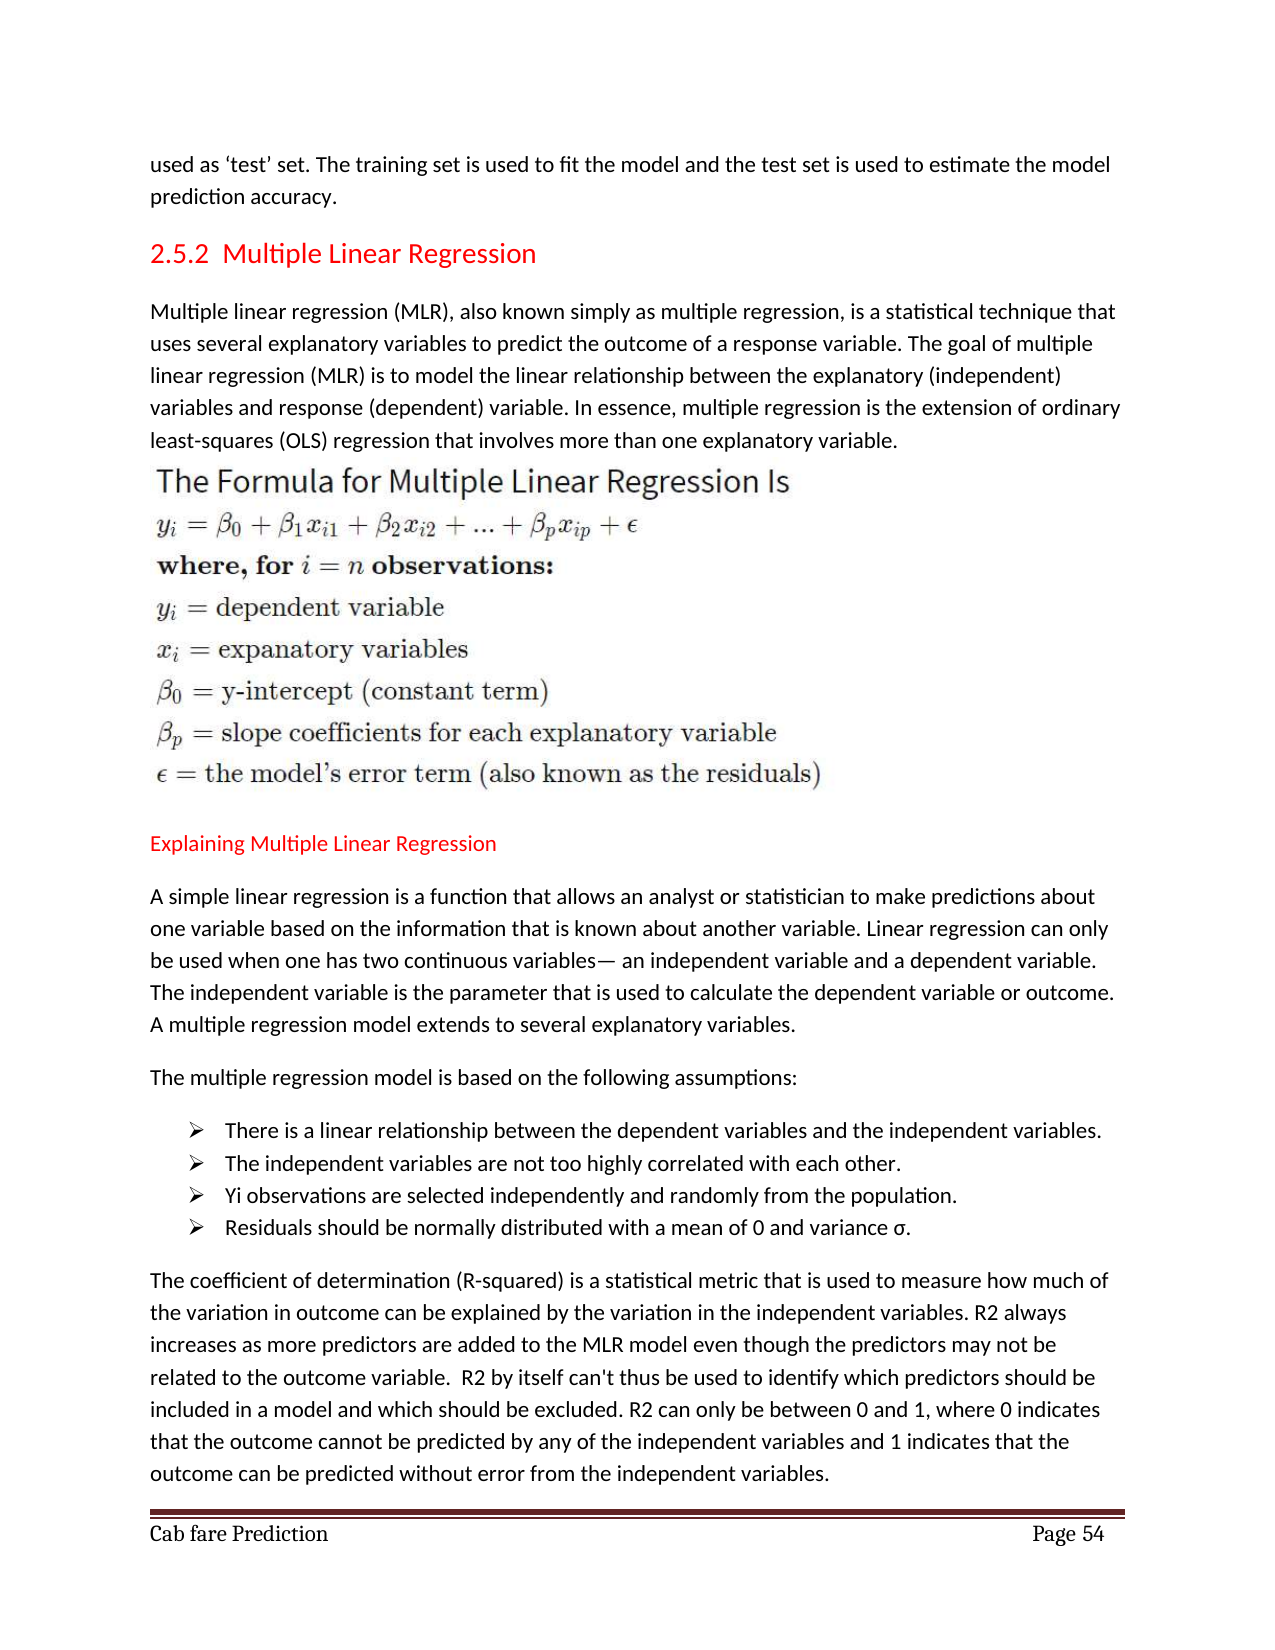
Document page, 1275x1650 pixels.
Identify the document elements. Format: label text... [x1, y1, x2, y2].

text The coefficient of determination (R-squared) is a statistical metric that is used to measure how much of the variation in outcome can be explained by the variation in the independent variables. R2 always increases as more predictors are added to the MLR model even though the predictors may not be related to the outcome variable. R2 by itself can't thus be used to identify which predictors should be included in a model and which should be excluded. R2 can only be between 0 and 1, where 0 indicates that the outcome cannot be predicted by any of the independent variables and 1 indicates that the outcome can be predicted without error from the independent variables. [150, 1266, 1125, 1487]
text A simple linear regression is a function that allows an analyst or statistician to make predictions about one variable based on the information that is known about another variable. Linear regression can only be used when one has two continuous variables— an independent variable and a dependent variable. The independent variable is the parameter that is used to calculate the dependent variable or outcome. A multiple regression model extends to several explanatory variables. [150, 882, 1125, 1038]
list The independent variables are not too highly correlated with each other. [187, 1149, 1125, 1177]
list There is a linear relationship between the dependent variables and the independent variables. [187, 1117, 1125, 1144]
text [150, 150, 1125, 210]
text Explaining Multiple Linear Regression [150, 829, 1125, 857]
list Residuals should be normally distributed with a mean of 0 and variance σ. [187, 1213, 1125, 1241]
text The multiple regression model is based on the following assumptions: [150, 1063, 1125, 1092]
picture [150, 457, 854, 804]
list Yi observations are selected independently and randomly from the population. [187, 1181, 1125, 1209]
text 2.5.2 Multiple Linear Regression [150, 235, 1125, 271]
